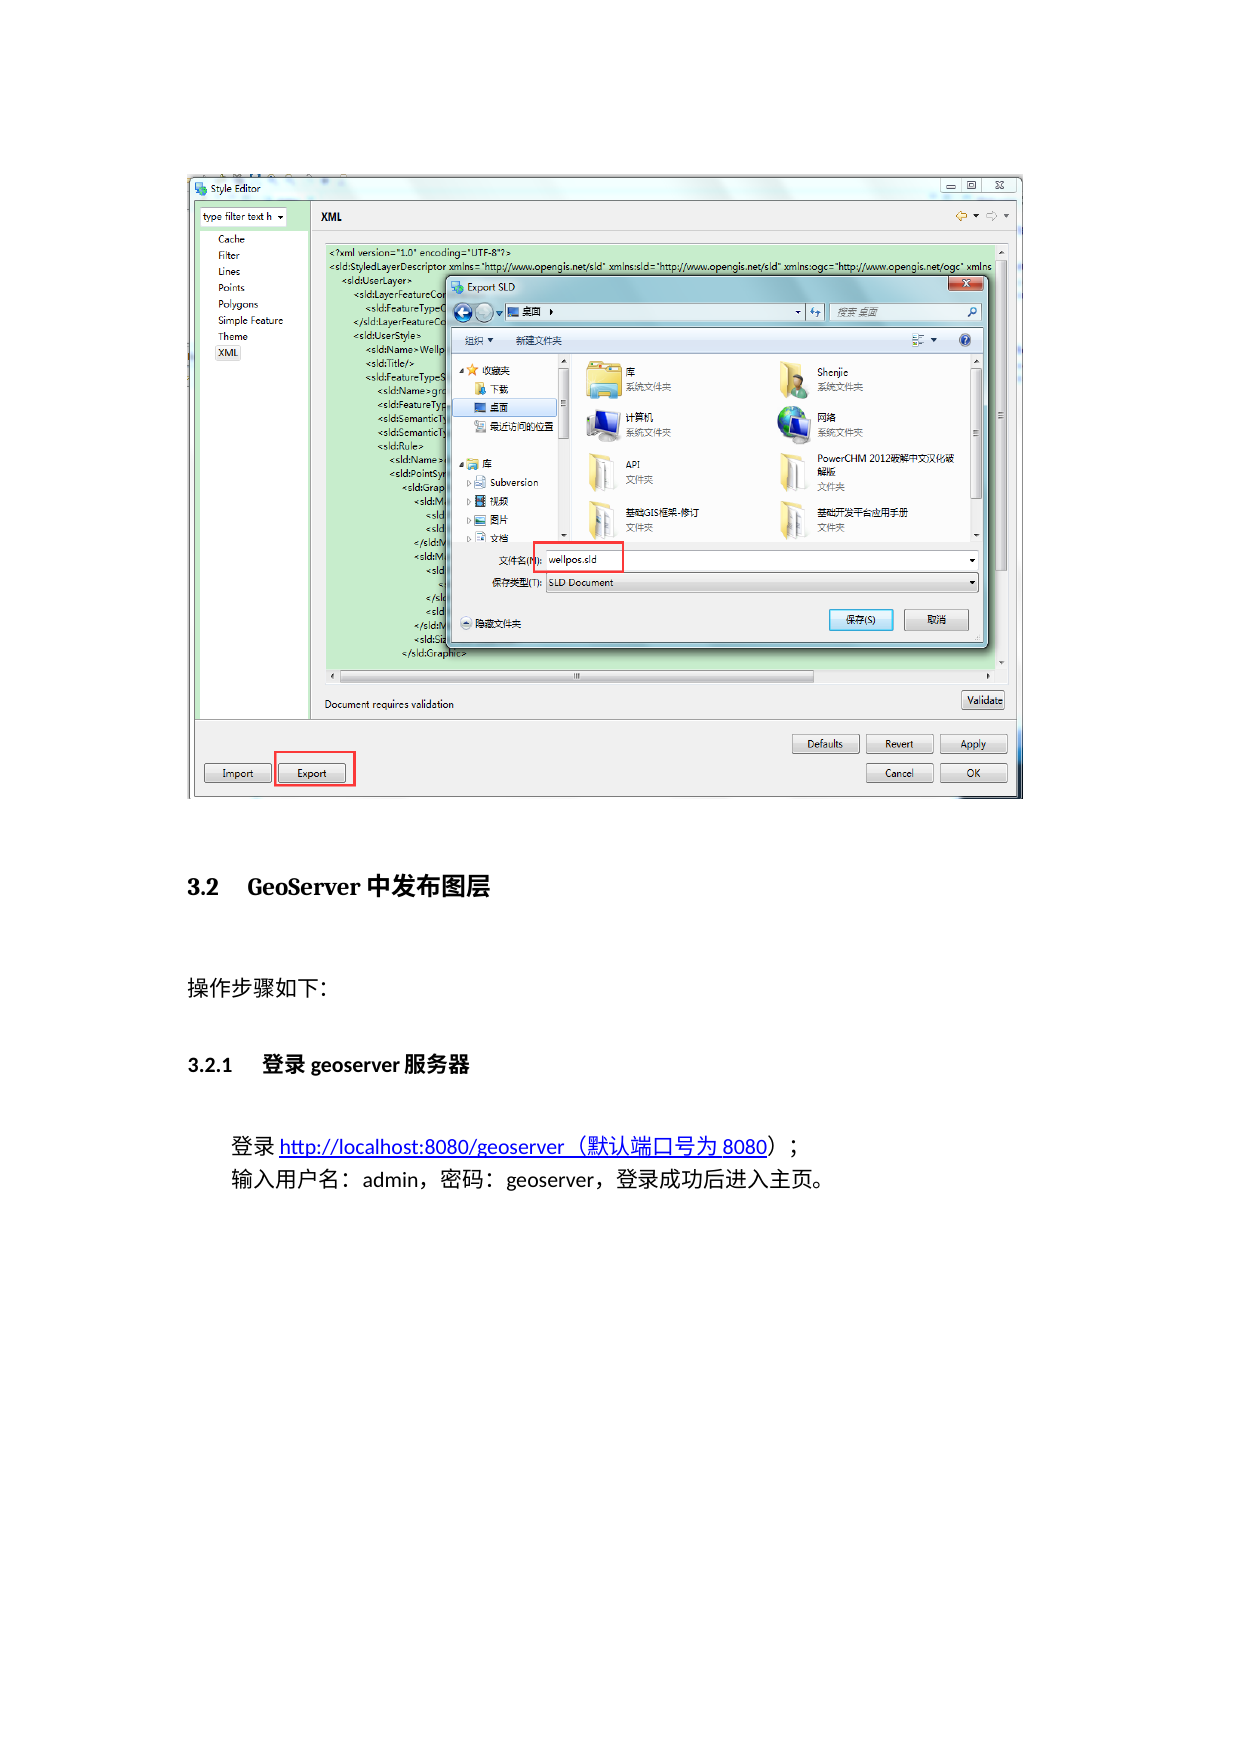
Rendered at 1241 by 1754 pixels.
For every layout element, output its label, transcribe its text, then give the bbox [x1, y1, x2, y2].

text 登录http://localhost:8080/geoserver（默认端口号为8080）； [187, 1129, 1053, 1161]
picture [187, 174, 1023, 799]
text 输入用户名：admin，密码：geoserver，登录成功后进入主页。 [187, 1161, 1053, 1194]
subtitle 登录geoserver服务器 [187, 1046, 1053, 1079]
text 操作步骤如下： [187, 971, 1053, 1003]
subtitle GeoServer中发布图层 [187, 852, 1053, 917]
